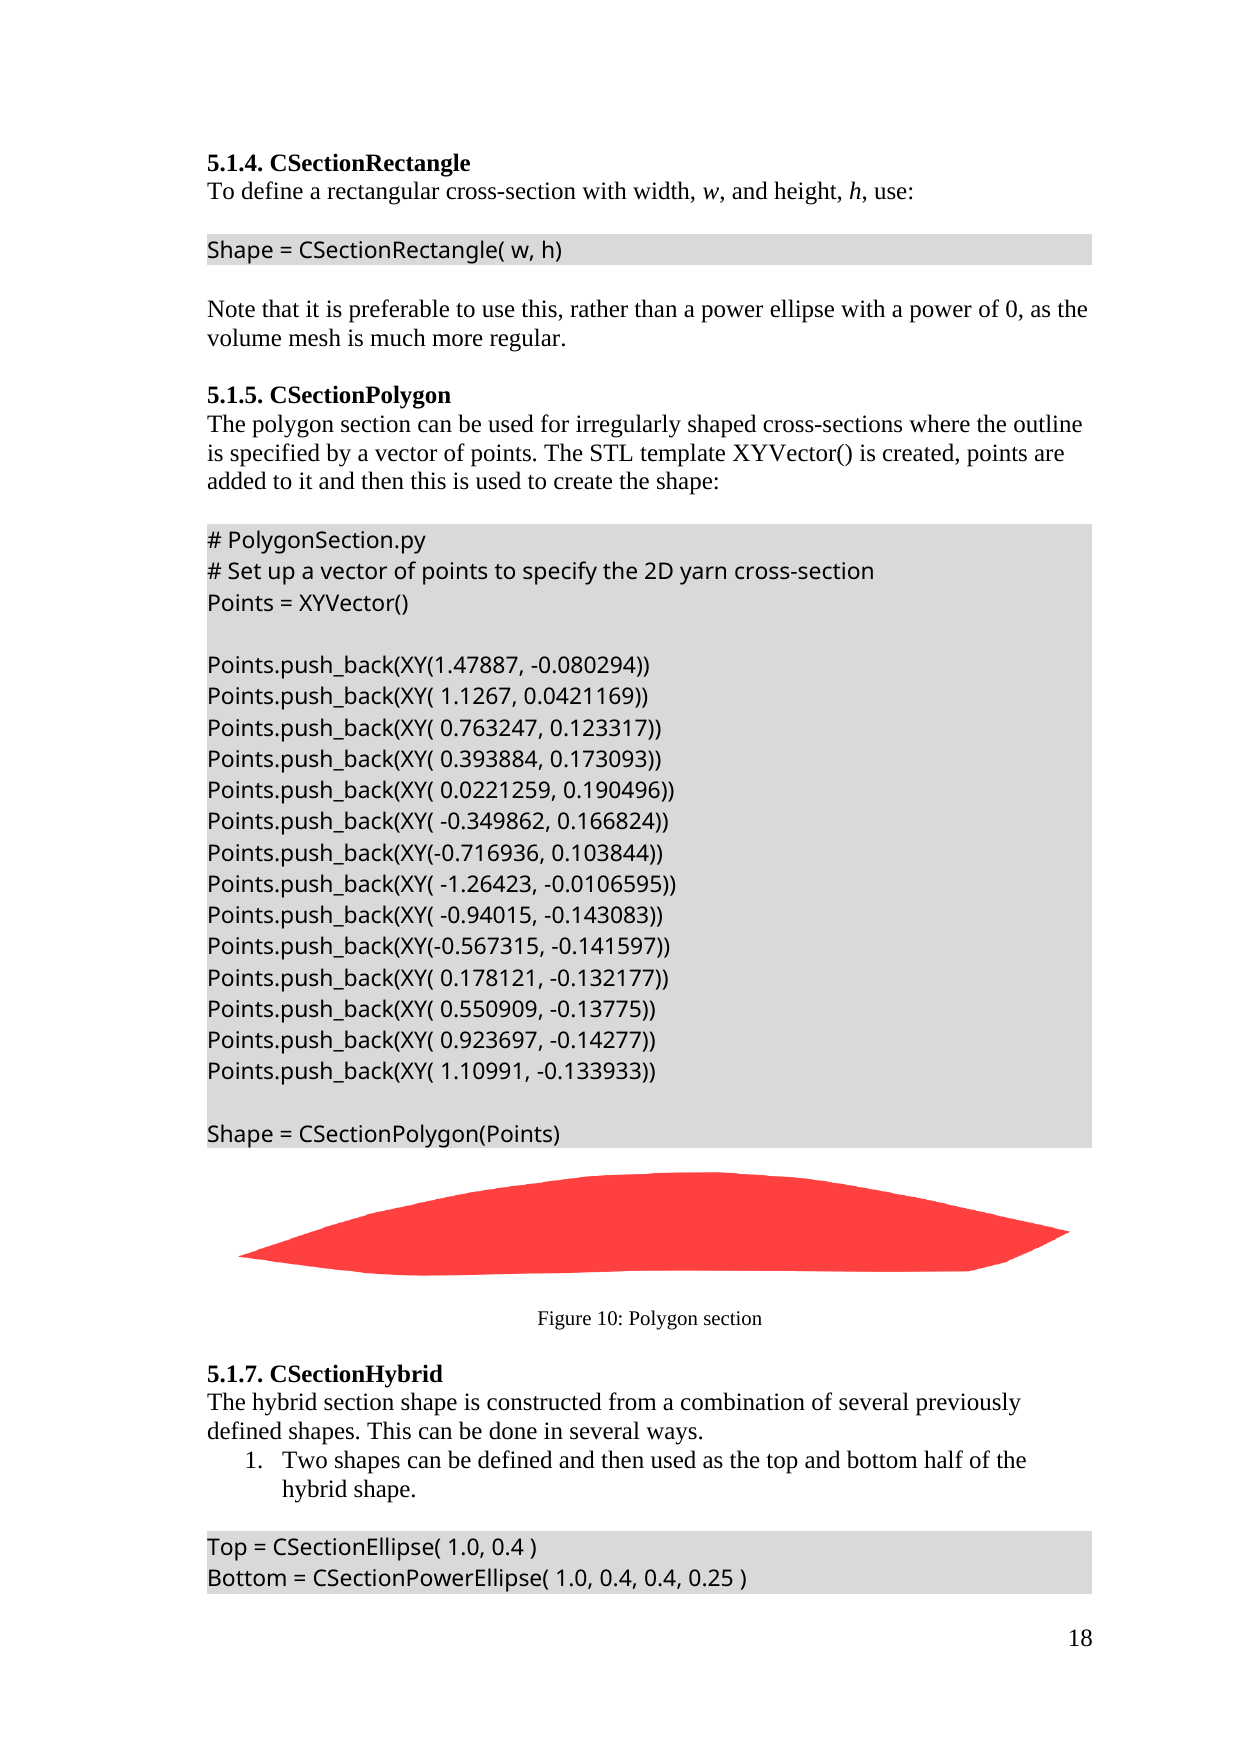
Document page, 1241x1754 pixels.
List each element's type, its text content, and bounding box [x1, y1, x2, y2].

list Two shapes can be defined and then used as the top and bottom half of the hybrid shape. [244, 1445, 1092, 1502]
subtitle 5.1.7. CSectionHybrid [207, 1359, 1092, 1387]
text Points.push_back(XY( -0.94015, -0.143083)) [207, 899, 1092, 930]
text Points.push_back(XY( 0.0221259, 0.190496)) [207, 774, 1092, 805]
text Points.push_back(XY( 0.178121, -0.132177)) [207, 961, 1092, 993]
text Shape = CSectionRectangle( w, h) [207, 234, 1092, 265]
text Points.push_back(XY( 0.393884, 0.173093)) [207, 743, 1092, 774]
text # Set up a vector of points to specify the 2D yarn cross-section [207, 555, 1092, 586]
text Points.push_back(XY( 0.923697, -0.14277)) [207, 1024, 1092, 1055]
text Figure 10: Polygon section [207, 1306, 1092, 1330]
text Points.push_back(XY(1.47887, -0.080294)) [207, 649, 1092, 680]
text The polygon section can be used for irregularly shaped cross-sections where the outline is specified by a vector of points. The STL template XYVector() is created, points are added to it and then this is used to create the shape: [207, 409, 1092, 495]
text Points.push_back(XY( 1.10991, -0.133933)) [207, 1055, 1092, 1086]
text The hybrid section shape is constructed from a combination of several previously defined shapes. This can be done in several ways. [207, 1387, 1092, 1445]
text Points.push_back(XY( 0.763247, 0.123317)) [207, 711, 1092, 743]
subtitle 5.1.5. CSectionPolygon [207, 380, 1092, 409]
text Points.push_back(XY( 1.1267, 0.0421169)) [207, 680, 1092, 711]
text Points.push_back(XY( -1.26423, -0.0106595)) [207, 868, 1092, 899]
picture [206, 1148, 1093, 1306]
text Points.push_back(XY(-0.716936, 0.103844)) [207, 836, 1092, 868]
text Points = XYVector() [207, 586, 1092, 618]
text # PolygonSection.py [207, 524, 1092, 555]
text Note that it is preferable to use this, rather than a power ellipse with a power of 0, as the volume mesh is much more regular. [207, 294, 1092, 351]
subtitle 5.1.4. CSectionRectangle [207, 148, 1092, 176]
text Points.push_back(XY( -0.349862, 0.166824)) [207, 805, 1092, 836]
text Points.push_back(XY(-0.567315, -0.141597)) [207, 930, 1092, 961]
text Top = CSectionEllipse( 1.0, 0.4 ) [207, 1531, 1092, 1562]
text Bottom = CSectionPowerEllipse( 1.0, 0.4, 0.4, 0.25 ) [207, 1562, 1092, 1594]
text Points.push_back(XY( 0.550909, -0.13775)) [207, 993, 1092, 1024]
text To define a rectangular cross-section with width, w, and height, h, use: [207, 176, 1092, 205]
text Shape = CSectionPolygon(Points) [207, 1118, 1092, 1148]
